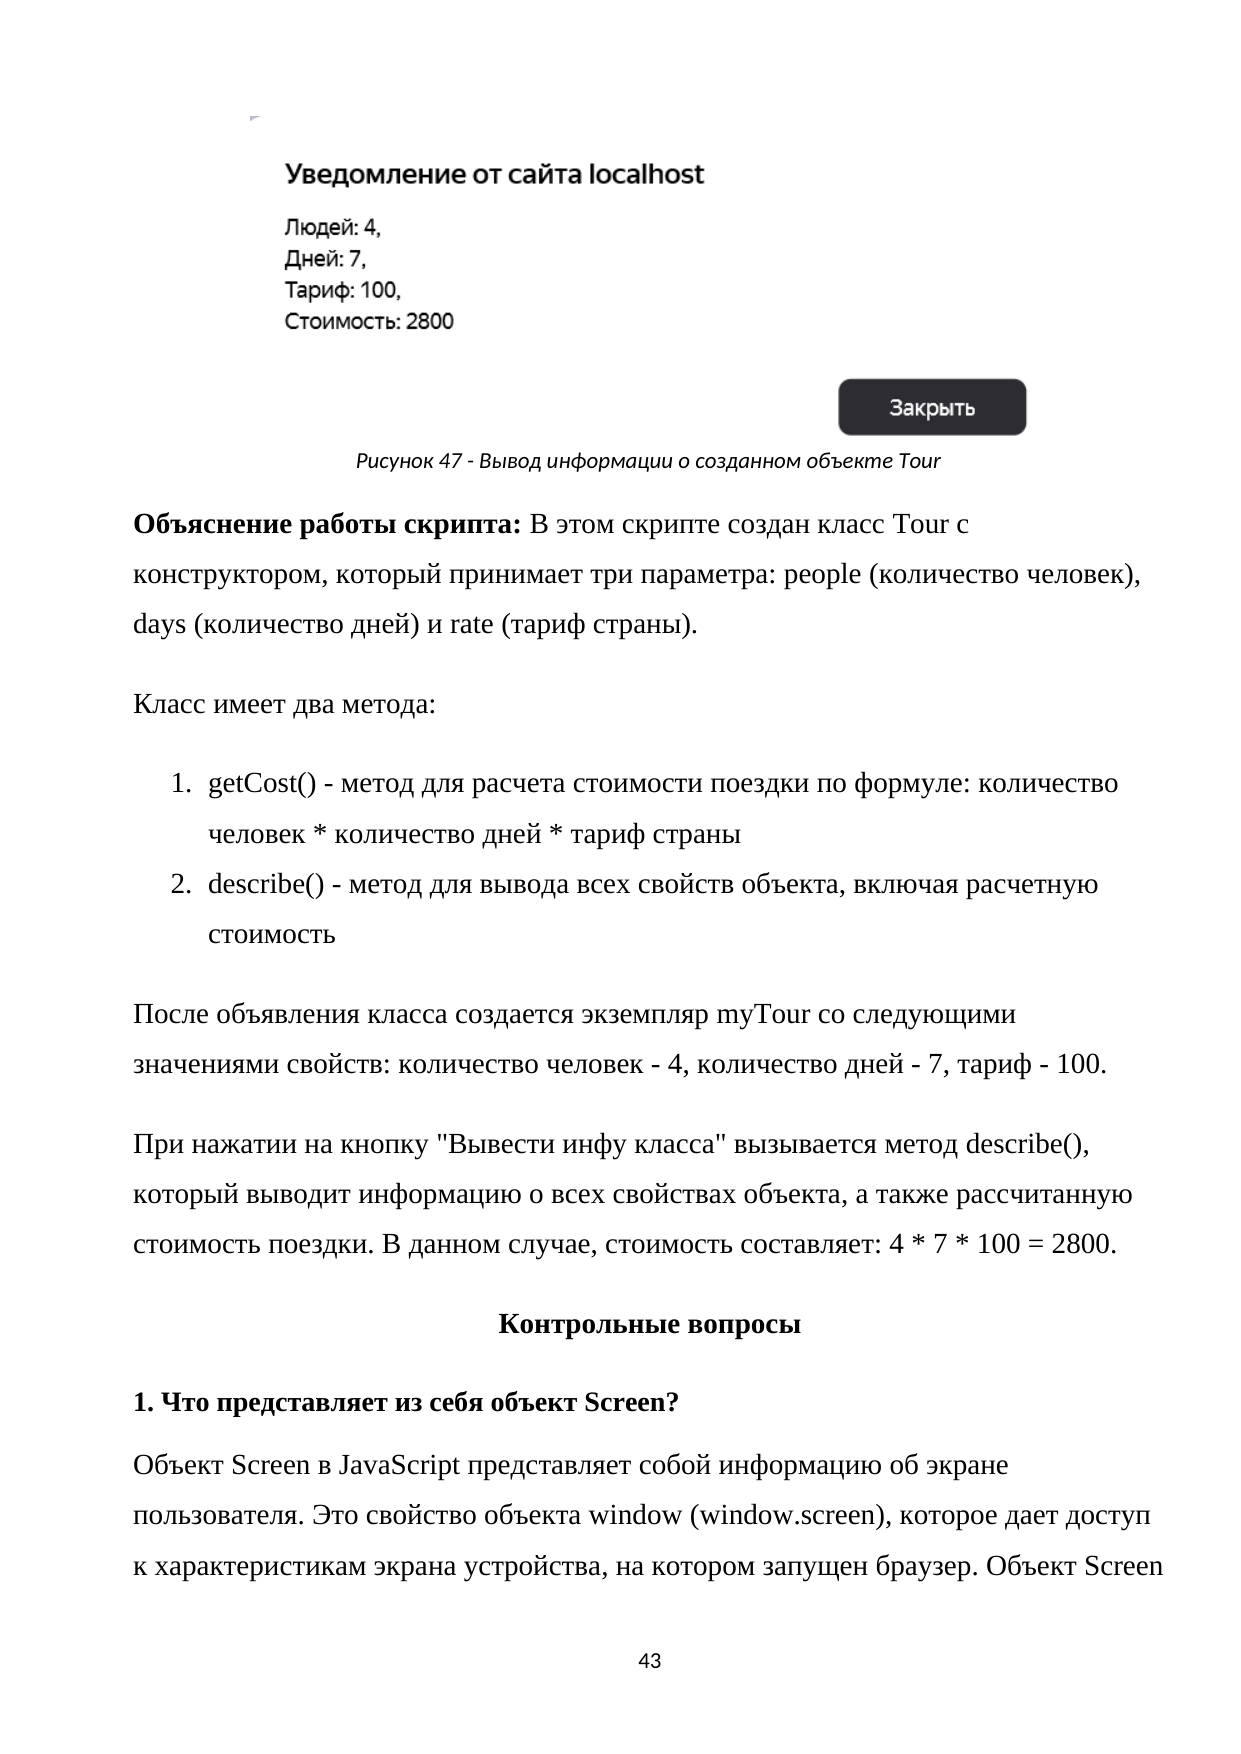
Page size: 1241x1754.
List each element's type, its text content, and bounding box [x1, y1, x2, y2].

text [133, 1447, 1166, 1581]
list getCost() - метод для расчета стоимости поездки по формуле: количество человек * количество дней * тариф страны [170, 766, 1166, 849]
subtitle 1. Что представляет из себя объект Screen? [133, 1385, 1166, 1418]
text Объяснение работы скрипта: В этом скрипте создан класс Tour с конструктором, который принимает три параметра: people (количество человек), days (количество дней) и rate (тариф страны). [133, 506, 1166, 640]
text Контрольные вопросы [144, 1306, 1155, 1339]
text При нажатии на кнопку "Вывести инфу класса" вызывается метод describe(), который выводит информацию о всех свойствах объекта, а также рассчитанную стоимость поездки. В данном случае, стоимость составляет: 4 * 7 * 100 = 2800. [133, 1126, 1166, 1260]
picture [250, 116, 1049, 447]
text После объявления класса создается экземпляр myTour со следующими значениями свойств: количество человек - 4, количество дней - 7, тариф - 100. [133, 996, 1166, 1080]
text Рисунок 47 - Вывод информации о созданном объекте Tour [133, 447, 1166, 475]
list describe() - метод для вывода всех свойств объекта, включая расчетную стоимость [170, 866, 1166, 950]
text Класс имеет два метода: [133, 686, 1166, 720]
